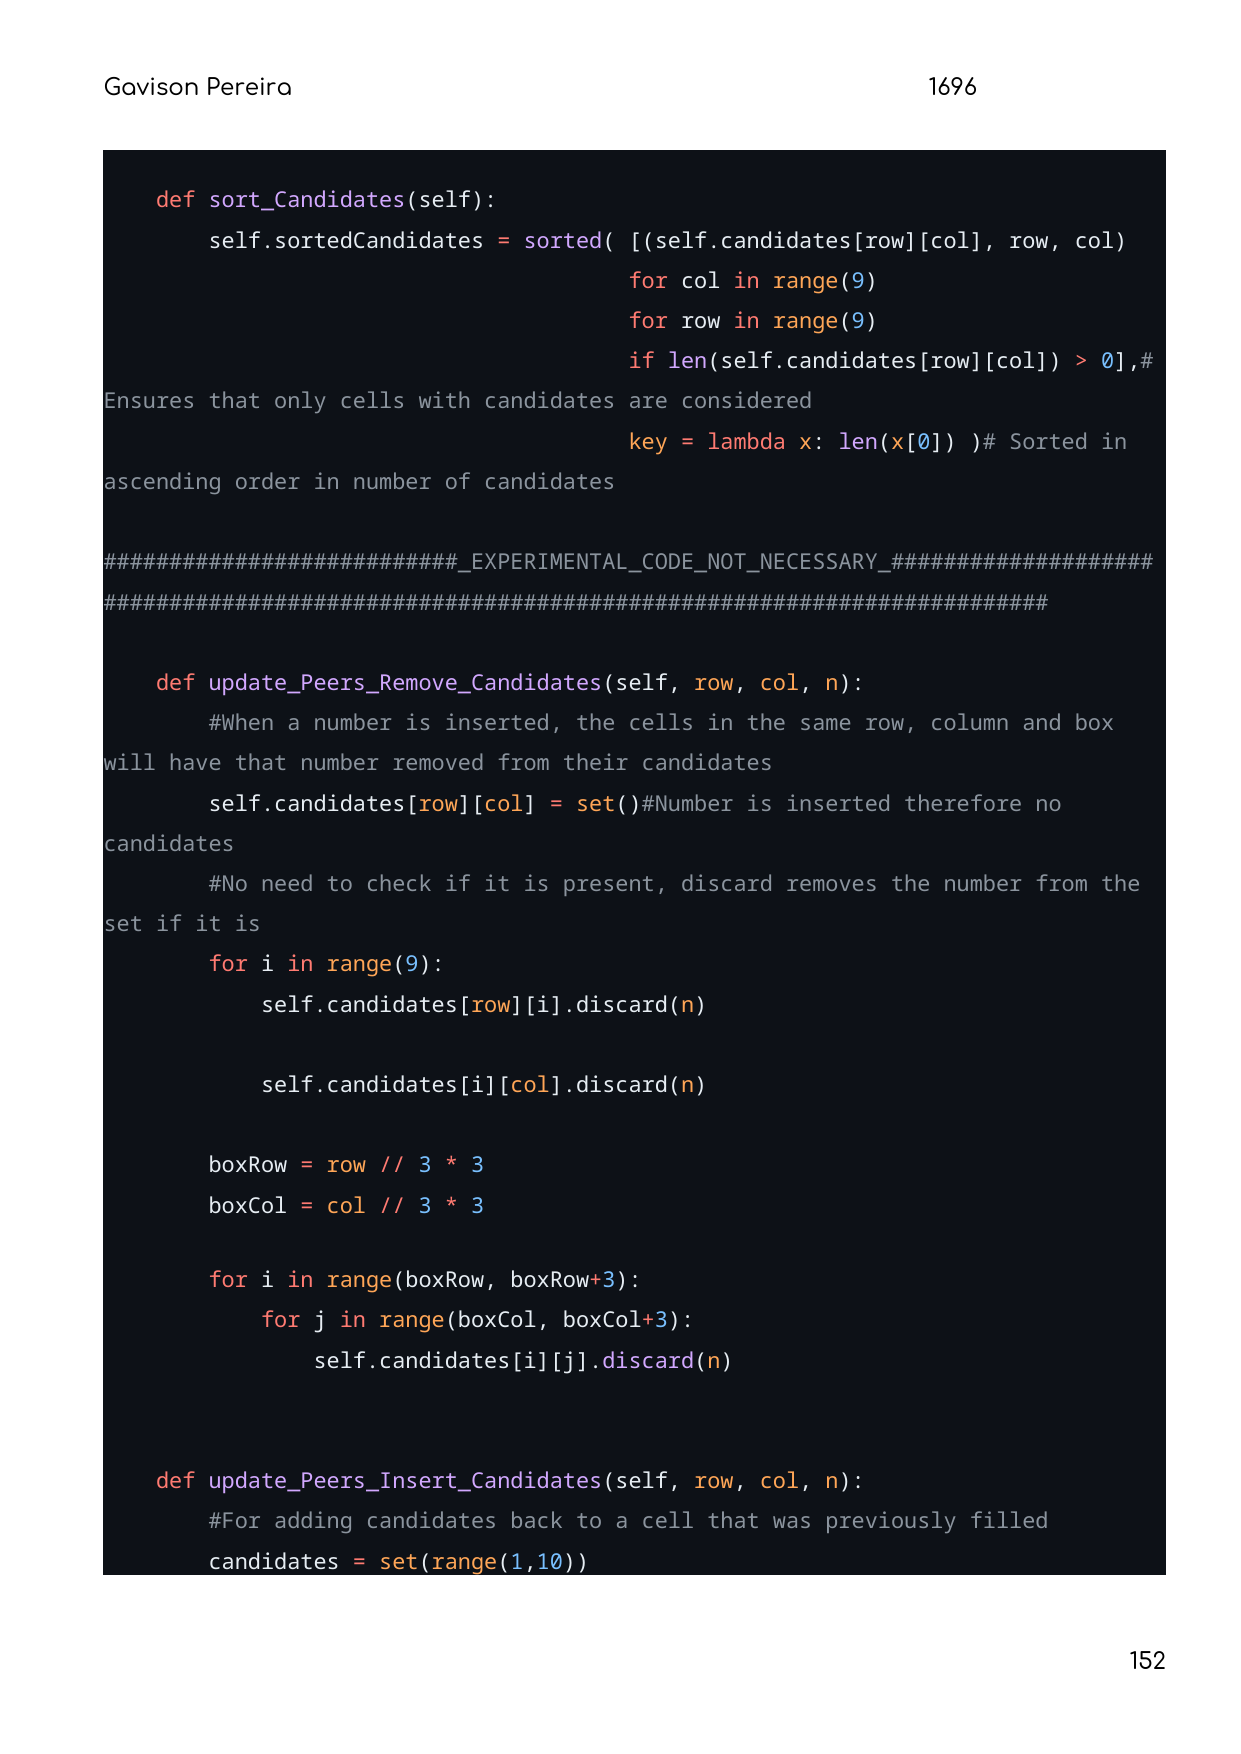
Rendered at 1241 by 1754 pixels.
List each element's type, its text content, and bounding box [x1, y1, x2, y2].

text #When a number is inserted, the cells in the same row, column and box will have that number removed from their candidates [103, 707, 1166, 777]
text for col in range(9) [103, 265, 1166, 294]
text for i in range(9): [103, 948, 1166, 978]
text if len(self.candidates[row][col]) > 0],# Ensures that only cells with candidates are considered [103, 345, 1166, 415]
text def update_Peers_Insert_Candidates(self, row, col, n): [103, 1465, 1166, 1495]
text def sort_Candidates(self): [103, 184, 1166, 214]
text self.candidates[i][col].discard(n) [103, 1069, 1166, 1099]
text self.candidates[i][j].discard(n) [103, 1344, 1166, 1374]
text self.sortedCandidates = sorted( [(self.candidates[row][col], row, col) [103, 224, 1166, 254]
text #For adding candidates back to a cell that was previously filled [103, 1505, 1166, 1535]
text self.candidates[row][i].discard(n) [103, 988, 1166, 1018]
text for j in range(boxCol, boxCol+3): [103, 1304, 1166, 1334]
text for row in range(9) [103, 305, 1166, 335]
text candidates = set(range(1,10)) [103, 1546, 1166, 1575]
text key = lambda x: len(x[0]) )# Sorted in ascending order in number of candidates [103, 426, 1166, 496]
text #No need to check if it is present, discard removes the number from the set if it is [103, 868, 1166, 938]
text self.candidates[row][col] = set()#Number is inserted therefore no candidates [103, 787, 1166, 857]
text def update_Peers_Remove_Candidates(self, row, col, n): [103, 667, 1166, 697]
text boxCol = col // 3 * 3 [103, 1189, 1166, 1219]
text ###########################_EXPERIMENTAL_CODE_NOT_NECESSARY_############################################################################################ [103, 546, 1166, 616]
text boxRow = row // 3 * 3 [103, 1149, 1166, 1179]
text for i in range(boxRow, boxRow+3): [103, 1264, 1166, 1294]
